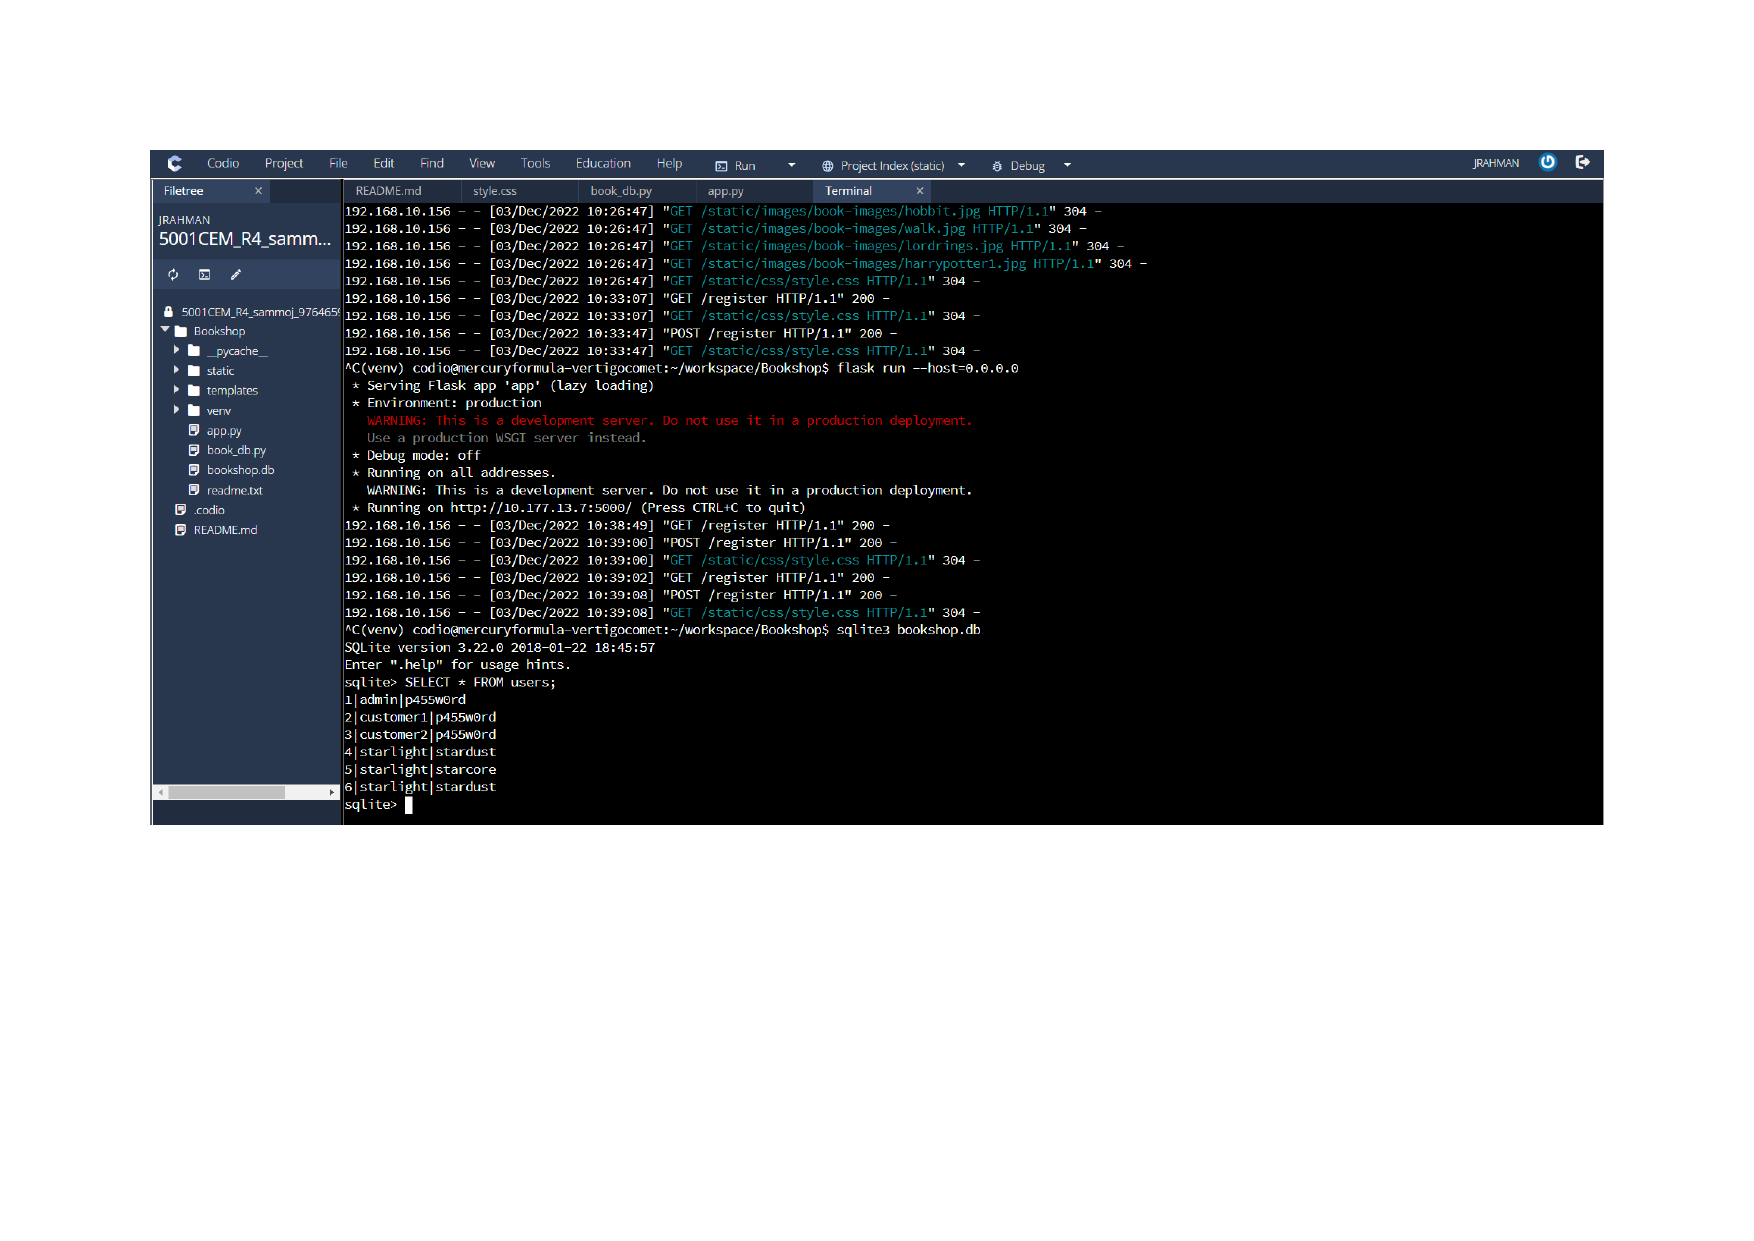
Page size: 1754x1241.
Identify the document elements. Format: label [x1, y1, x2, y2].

picture [150, 150, 1604, 825]
